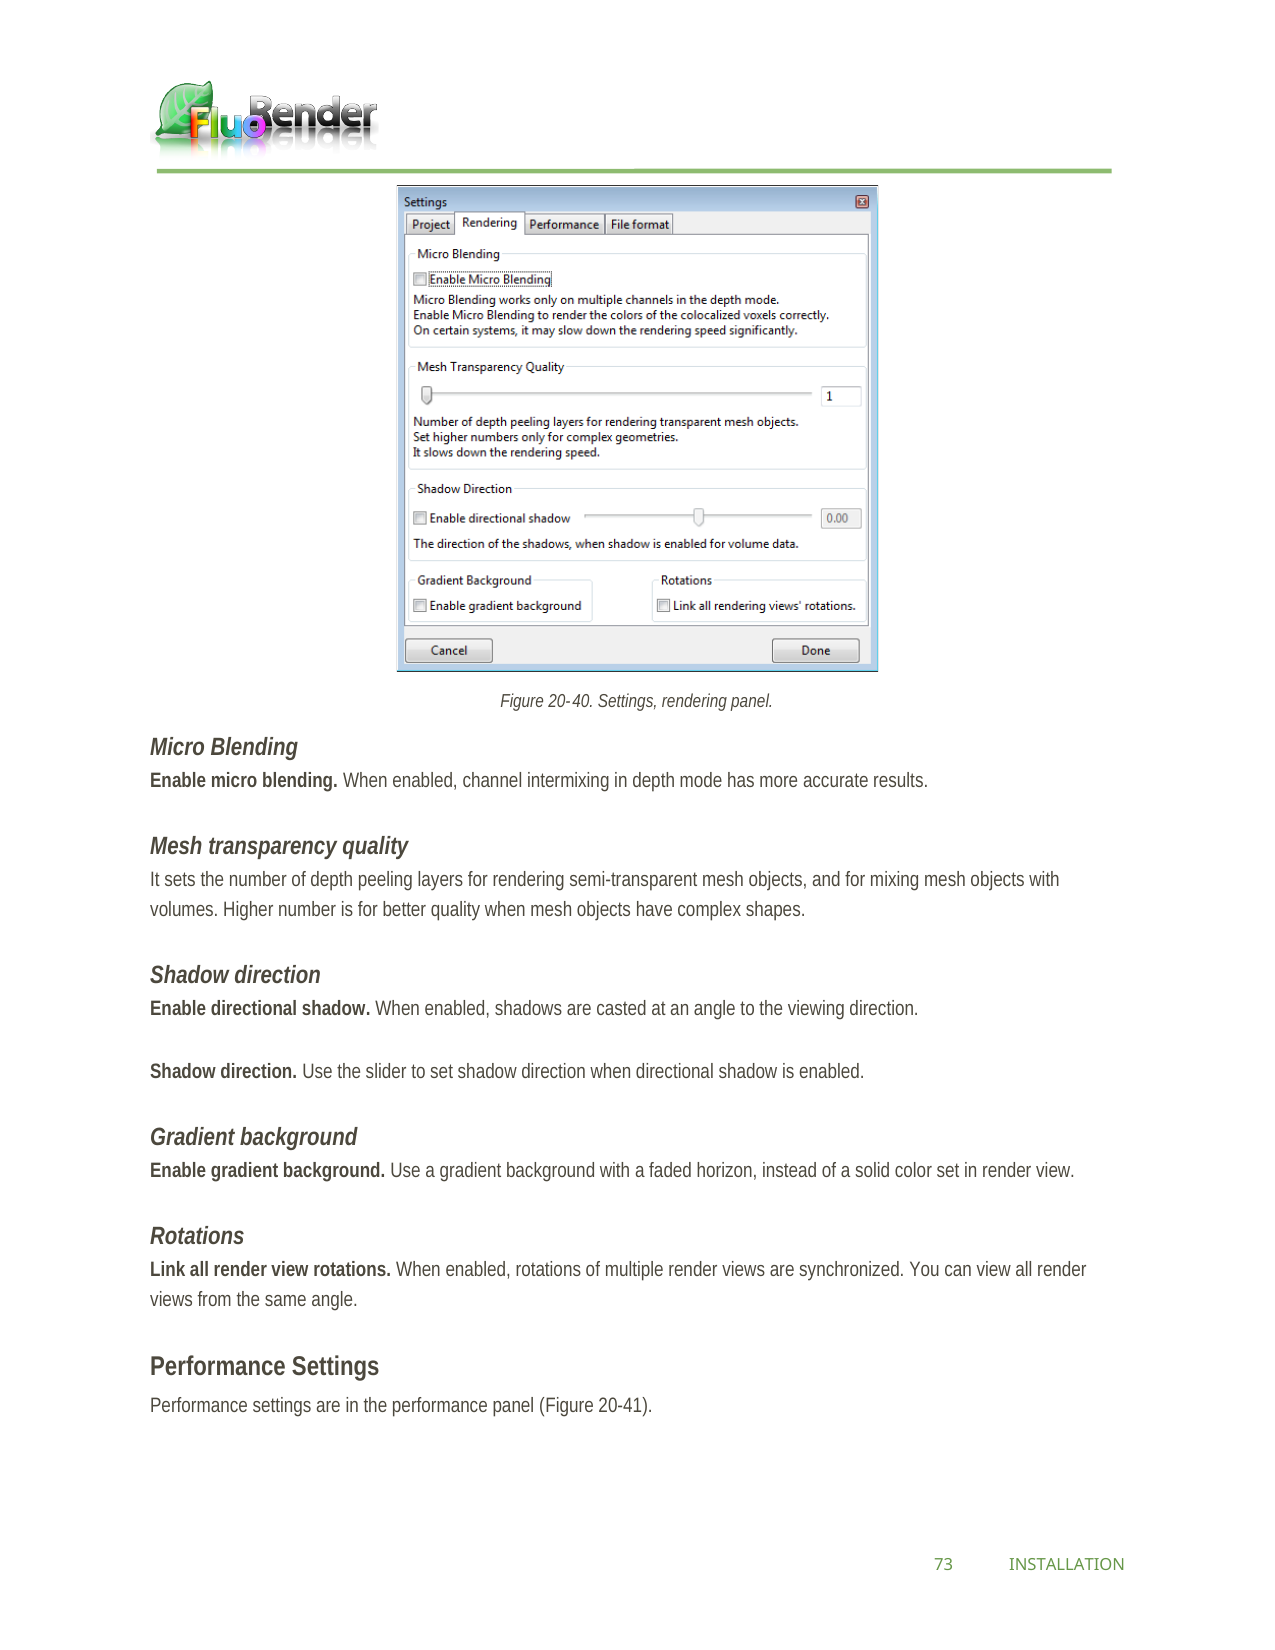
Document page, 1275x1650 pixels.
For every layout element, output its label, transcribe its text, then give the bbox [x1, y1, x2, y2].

text Shadow direction. Use the slider to set shadow direction when directional shadow is enabled. [150, 1059, 1125, 1083]
subtitle Gradient background [150, 1122, 1125, 1151]
subtitle Rotations [150, 1221, 1125, 1250]
text It sets the number of depth peeling layers for rendering semi-transparent mesh objects, and for mixing mesh objects with volumes. Higher number is for better quality when mesh objects have complex shapes. [150, 867, 1125, 921]
subtitle Shadow direction [150, 960, 1125, 988]
subtitle Micro Blending [150, 732, 1125, 761]
subtitle Mesh transparency quality [150, 831, 1125, 860]
picture [396, 185, 879, 672]
text Enable gradient background. Use a gradient background with a faded horizon, instead of a solid color set in render view. [150, 1158, 1125, 1182]
text Link all render view rotations. When enabled, rotations of multiple render views are synchronized. You can view all render views from the same angle. [150, 1257, 1125, 1311]
subtitle Performance Settings [150, 1350, 1125, 1381]
picture [150, 75, 379, 162]
text Enable directional shadow. When enabled, shadows are casted at an angle to the viewing direction. [150, 996, 1125, 1019]
text Enable micro blending. When enabled, channel intermixing in depth mode has more accurate results. [150, 768, 1125, 792]
